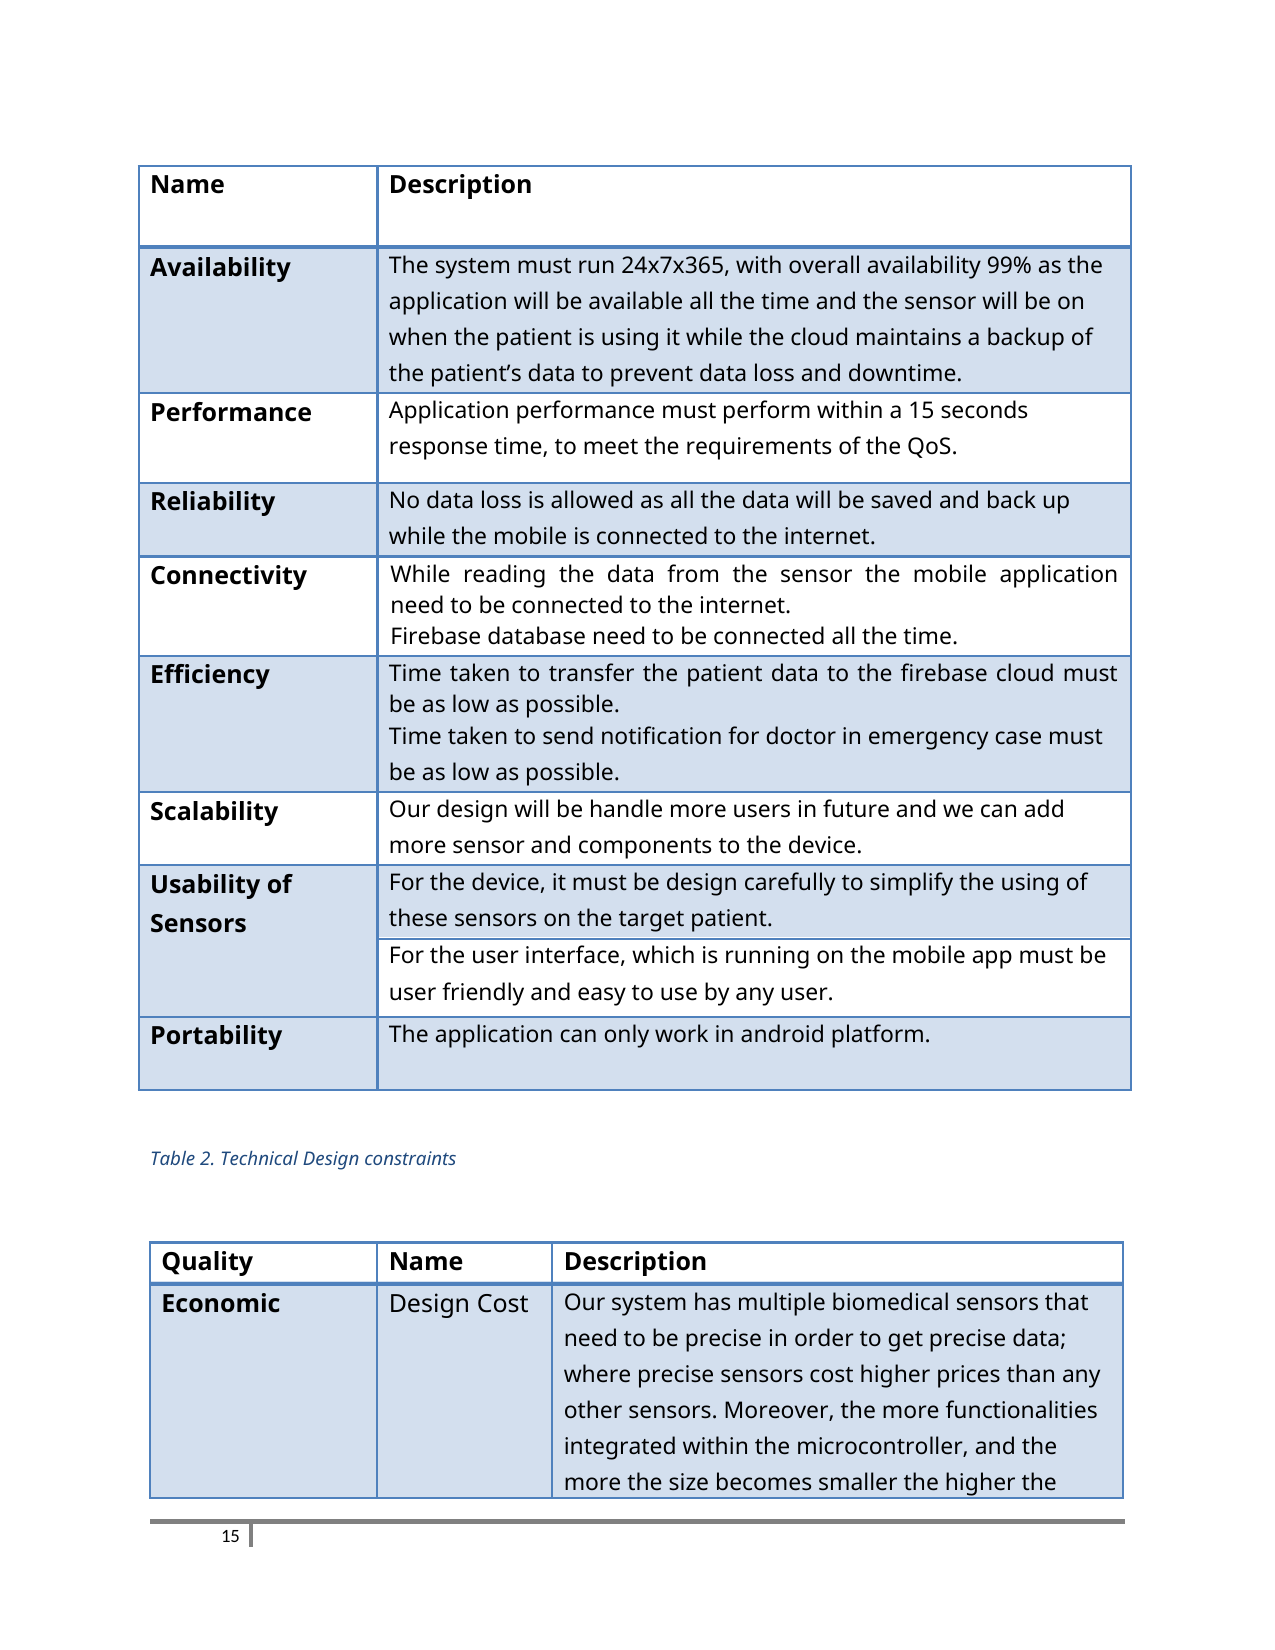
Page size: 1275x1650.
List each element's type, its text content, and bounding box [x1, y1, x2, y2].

table_cell No data loss is allowed as all the data will be saved and back up while the mobile is connected to the internet. [379, 484, 1130, 555]
table_header Name [140, 167, 376, 244]
table_cell The application can only work in android platform. [379, 1018, 1130, 1089]
table_cell Time taken to transfer the patient data to the firebase cloud must be as low as possible. Time taken to send notification for doctor in emergency case must be as low as possible. [379, 657, 1130, 791]
table_cell While reading the data from the sensor the mobile application need to be connected to the internet. Firebase database need to be connected all the time. [379, 558, 1130, 655]
table_cell Scalability [140, 793, 376, 864]
table_header Description [379, 167, 1130, 244]
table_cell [553, 1286, 1122, 1497]
table_cell Connectivity [140, 558, 376, 655]
table_cell Performance [140, 394, 376, 482]
table_cell Usability of Sensors [140, 866, 376, 1016]
table_cell Reliability [140, 484, 376, 555]
table_header Quality [151, 1244, 376, 1281]
table_cell Economic [151, 1286, 376, 1497]
table_cell The system must run 24x7x365, with overall availability 99% as the application will be available all the time and the sensor will be on when the patient is using it while the cloud maintains a backup of the patient’s data to prevent data loss and downtime. [379, 249, 1130, 392]
table_header Description [553, 1244, 1122, 1281]
table_cell Design Cost [378, 1286, 551, 1497]
table_cell Availability [140, 249, 376, 392]
table_cell Application performance must perform within a 15 seconds response time, to meet the requirements of the QoS. [379, 394, 1130, 482]
table_cell For the user interface, which is running on the mobile app must be user friendly and easy to use by any user. [379, 940, 1130, 1016]
table_cell Efficiency [140, 657, 376, 791]
table_cell Portability [140, 1018, 376, 1089]
table_cell Our design will be handle more users in future and we can add more sensor and components to the device. [379, 793, 1130, 864]
table_cell For the device, it must be design carefully to simplify the using of these sensors on the target patient. [379, 866, 1130, 937]
table_header Name [378, 1244, 551, 1281]
